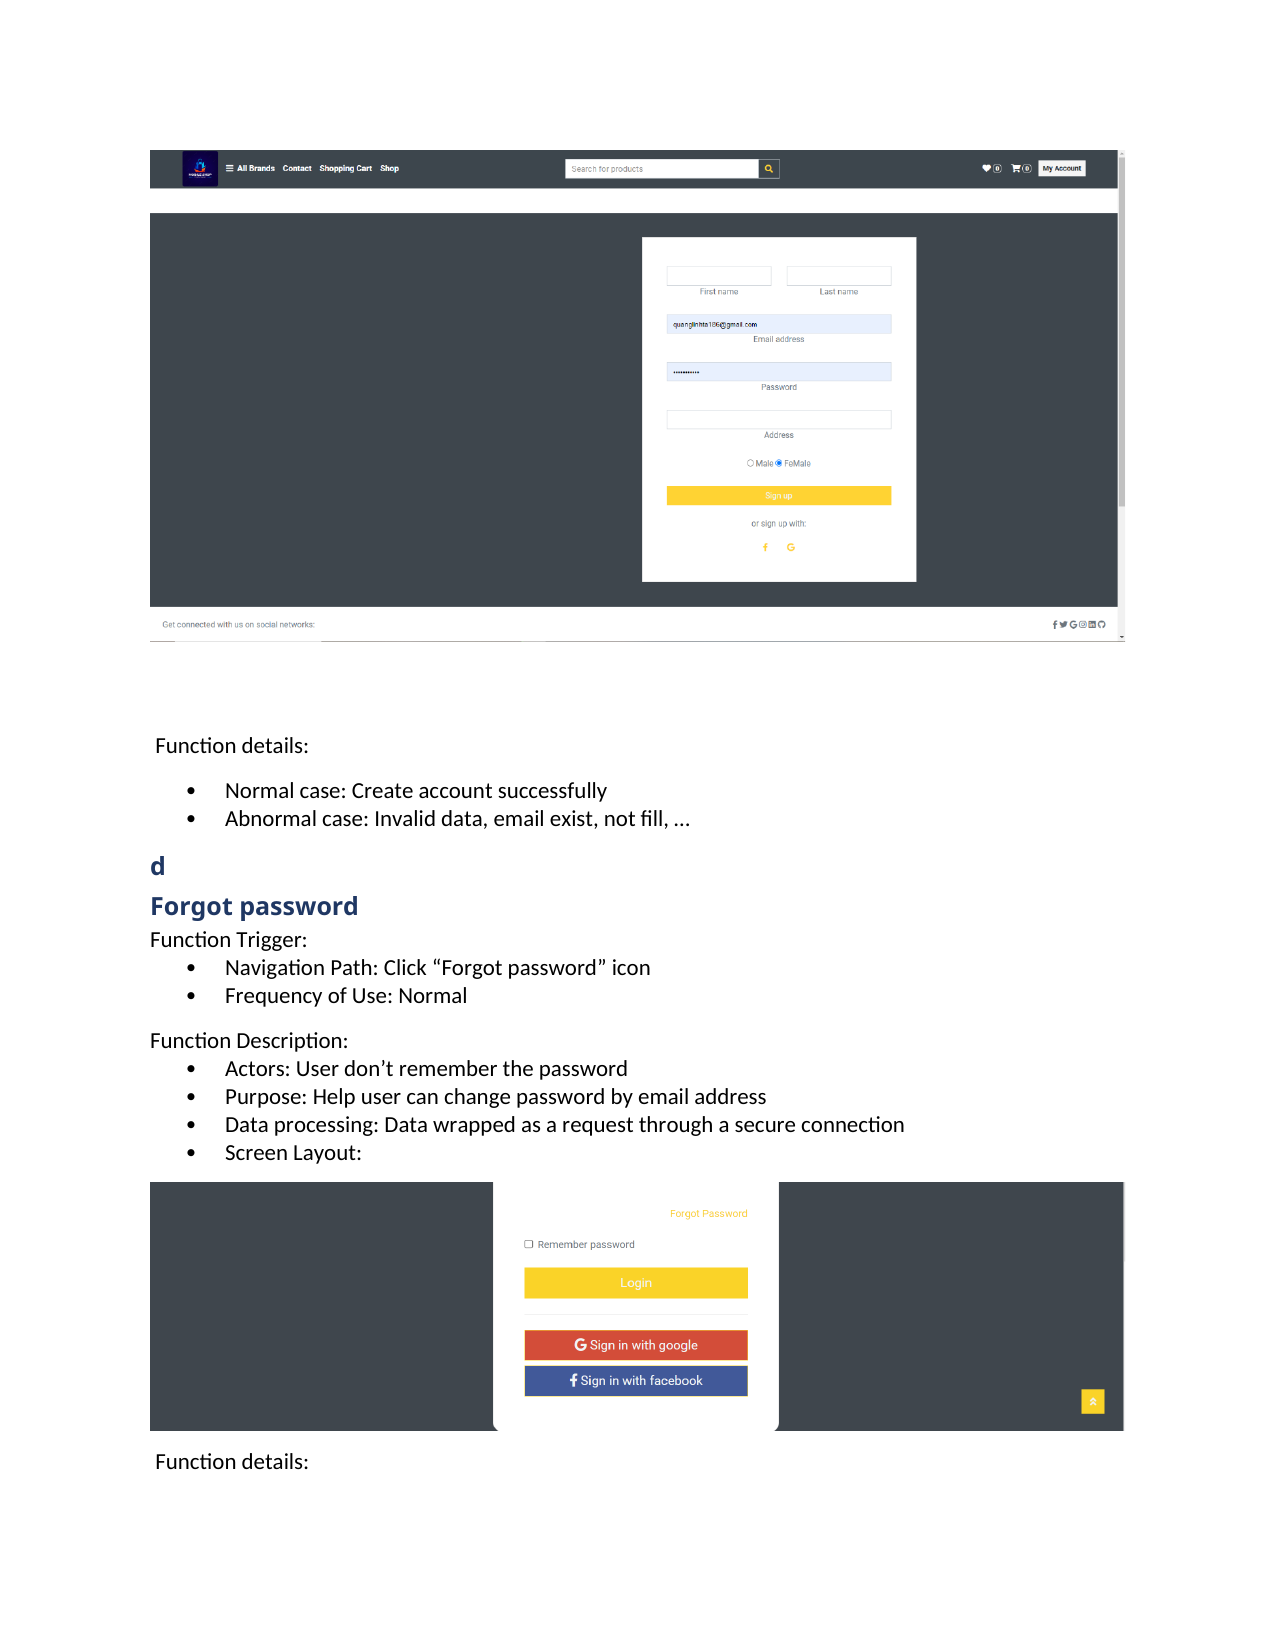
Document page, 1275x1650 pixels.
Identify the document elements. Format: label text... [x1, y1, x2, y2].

list Frequency of Use: Normal [187, 981, 1125, 1009]
list Abnormal case: Invalid data, email exist, not fill, … [187, 804, 1125, 832]
list Actors: User don’t remember the password [187, 1054, 1125, 1082]
subtitle Forgot password [150, 889, 1125, 923]
text Function details: [150, 731, 1125, 759]
text Function Trigger: [150, 925, 1125, 953]
list Screen Layout: [187, 1138, 1125, 1166]
subtitle d [150, 849, 1125, 883]
list Normal case: Create account successfully [187, 776, 1125, 804]
text Function details: [150, 1447, 1125, 1476]
text Function Description: [150, 1026, 1125, 1054]
list Navigation Path: Click “Forgot password” icon [187, 953, 1125, 981]
picture [150, 150, 1125, 642]
list Data processing: Data wrapped as a request through a secure connection [187, 1110, 1125, 1138]
list Purpose: Help user can change password by email address [187, 1082, 1125, 1110]
picture [150, 1182, 1125, 1431]
